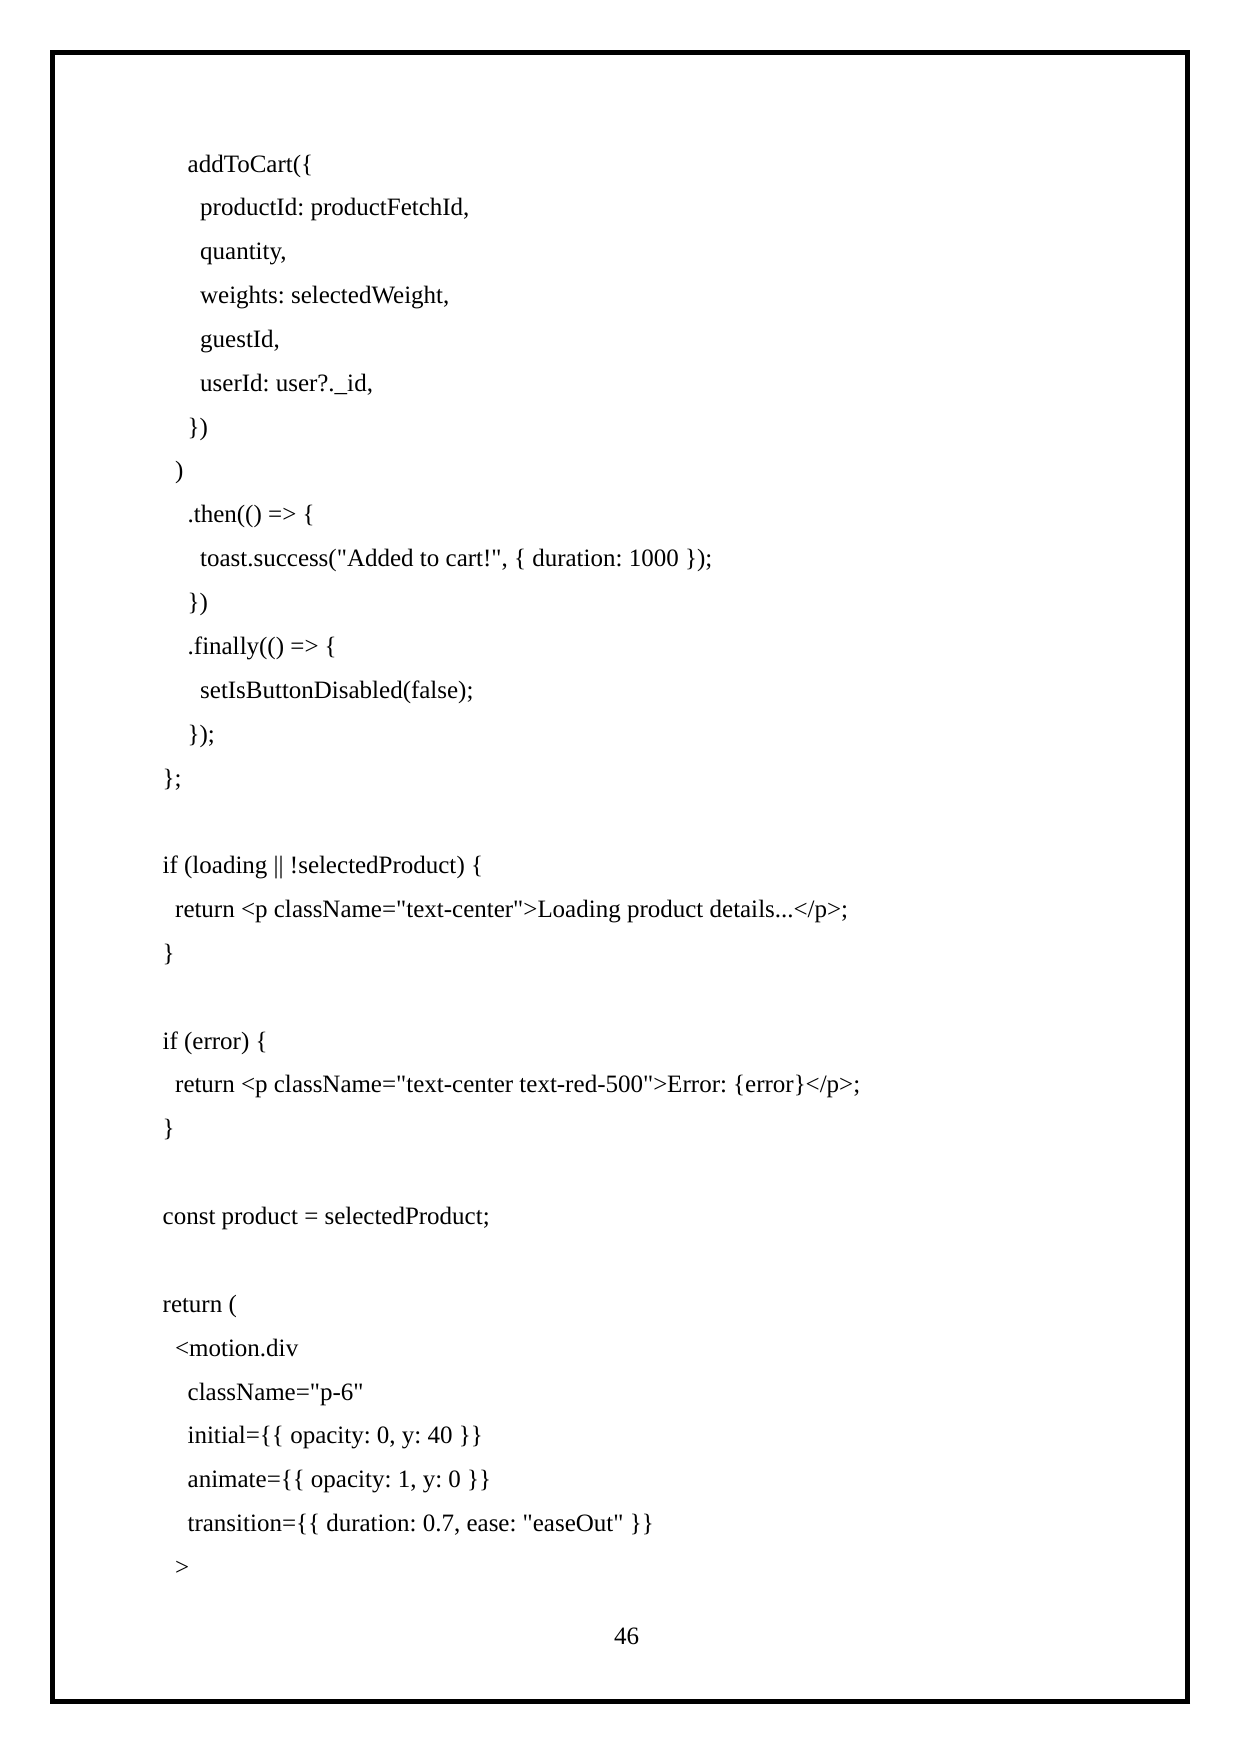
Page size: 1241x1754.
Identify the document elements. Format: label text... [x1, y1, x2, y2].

text transition={{ duration: 0.7, ease: "easeOut" }} [150, 1508, 1060, 1537]
text return ( [150, 1289, 1060, 1318]
text return <p className="text-center">Loading product details...</p>; [150, 894, 1060, 923]
text initial={{ opacity: 0, y: 40 }} [150, 1420, 1060, 1449]
text <motion.div [150, 1333, 1060, 1361]
text .finally(() => { [150, 631, 1060, 660]
text quantity, [150, 236, 1060, 265]
text if (error) { [150, 1026, 1060, 1054]
text }) [150, 587, 1060, 616]
text .then(() => { [150, 499, 1060, 528]
text return <p className="text-center text-red-500">Error: {error}</p>; [150, 1069, 1060, 1098]
text > [150, 1552, 1060, 1581]
text setIsButtonDisabled(false); [150, 675, 1060, 704]
text weights: selectedWeight, [150, 280, 1060, 309]
text animate={{ opacity: 1, y: 0 }} [150, 1464, 1060, 1493]
text userId: user?._id, [150, 368, 1060, 397]
text }; [150, 763, 1060, 791]
text ) [150, 456, 1060, 484]
text addToCart({ [150, 149, 1060, 177]
text const product = selectedProduct; [150, 1201, 1060, 1230]
text if (loading || !selectedProduct) { [150, 850, 1060, 879]
text }); [150, 719, 1060, 747]
text productId: productFetchId, [150, 192, 1060, 221]
text }) [150, 412, 1060, 441]
text className="p-6" [150, 1377, 1060, 1405]
text toast.success("Added to cart!", { duration: 1000 }); [150, 543, 1060, 572]
text } [150, 938, 1060, 967]
text } [150, 1113, 1060, 1142]
text guestId, [150, 324, 1060, 353]
